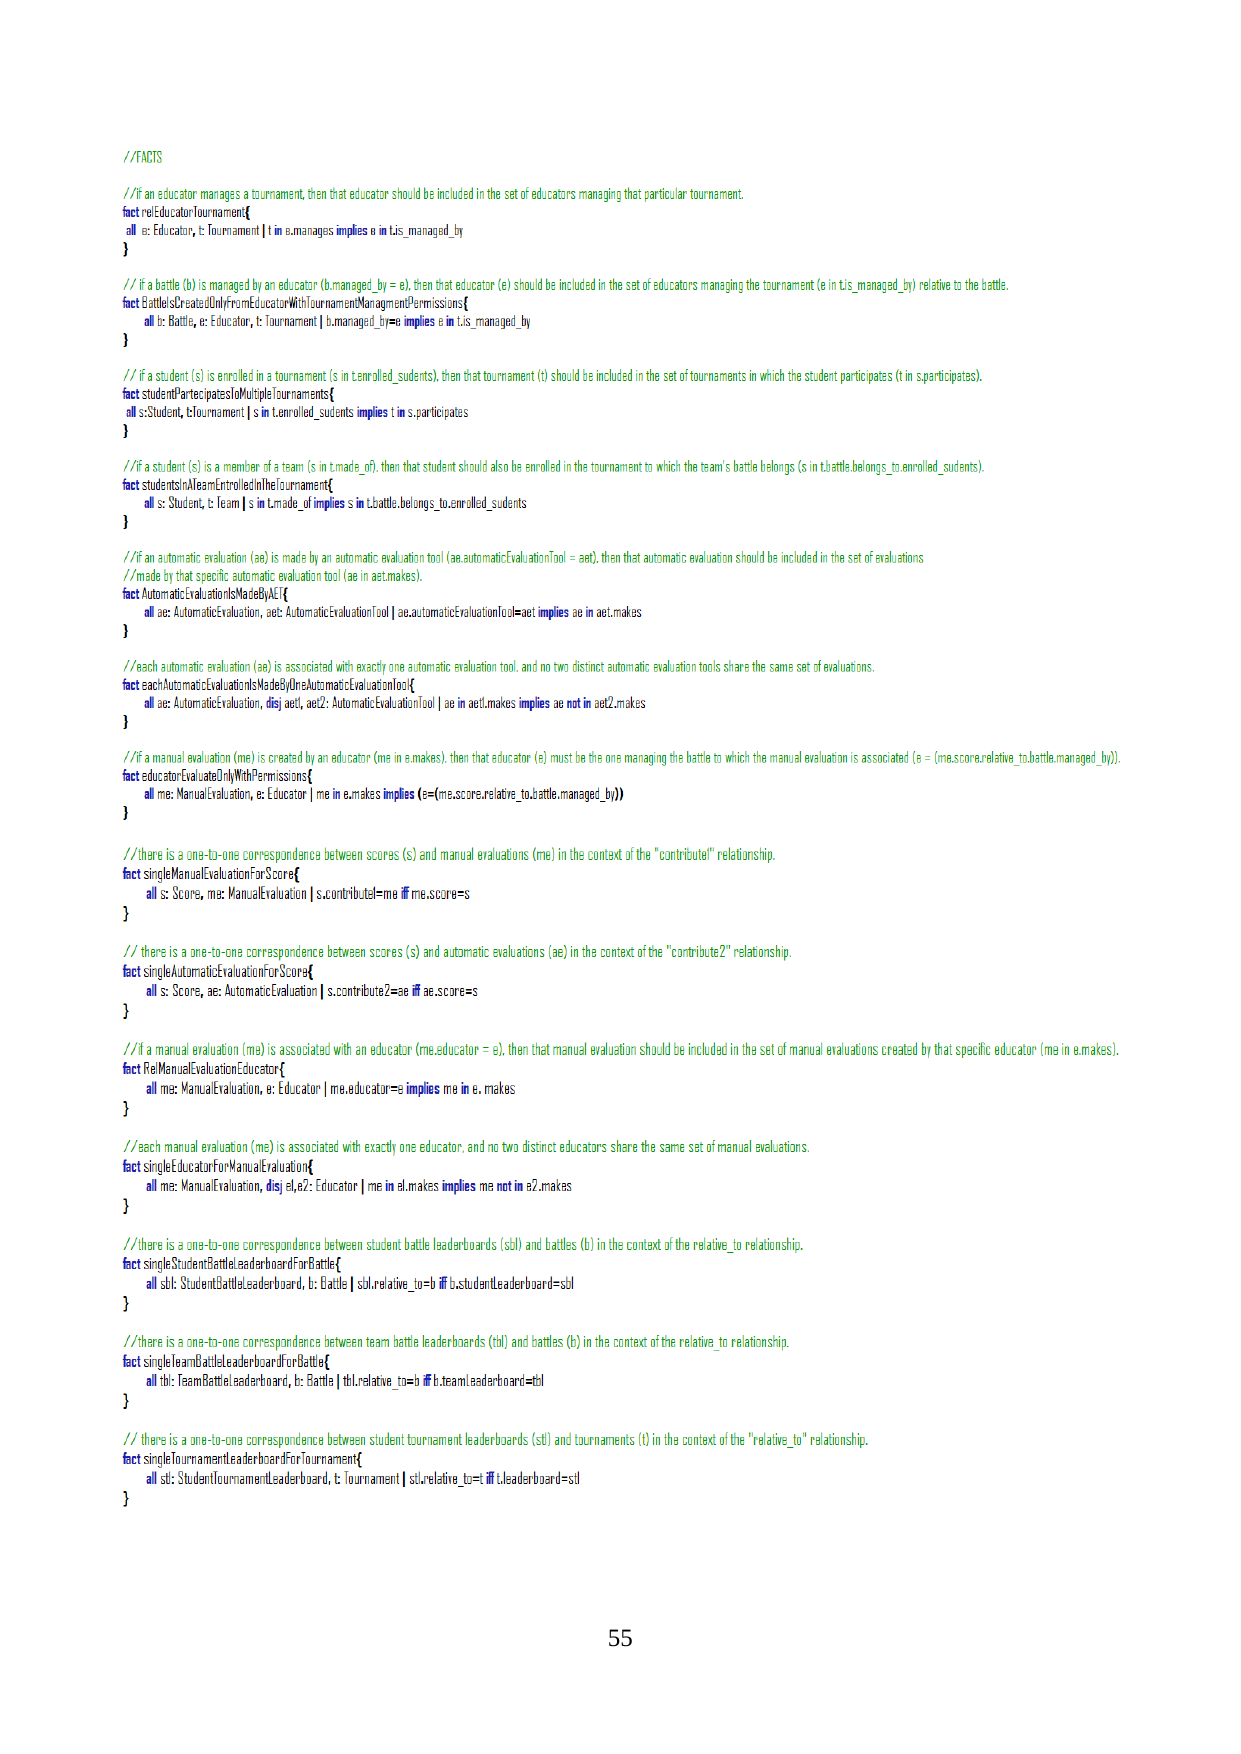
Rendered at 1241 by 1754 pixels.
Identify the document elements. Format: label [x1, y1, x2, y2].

picture [118, 147, 1123, 825]
picture [118, 843, 1123, 1511]
